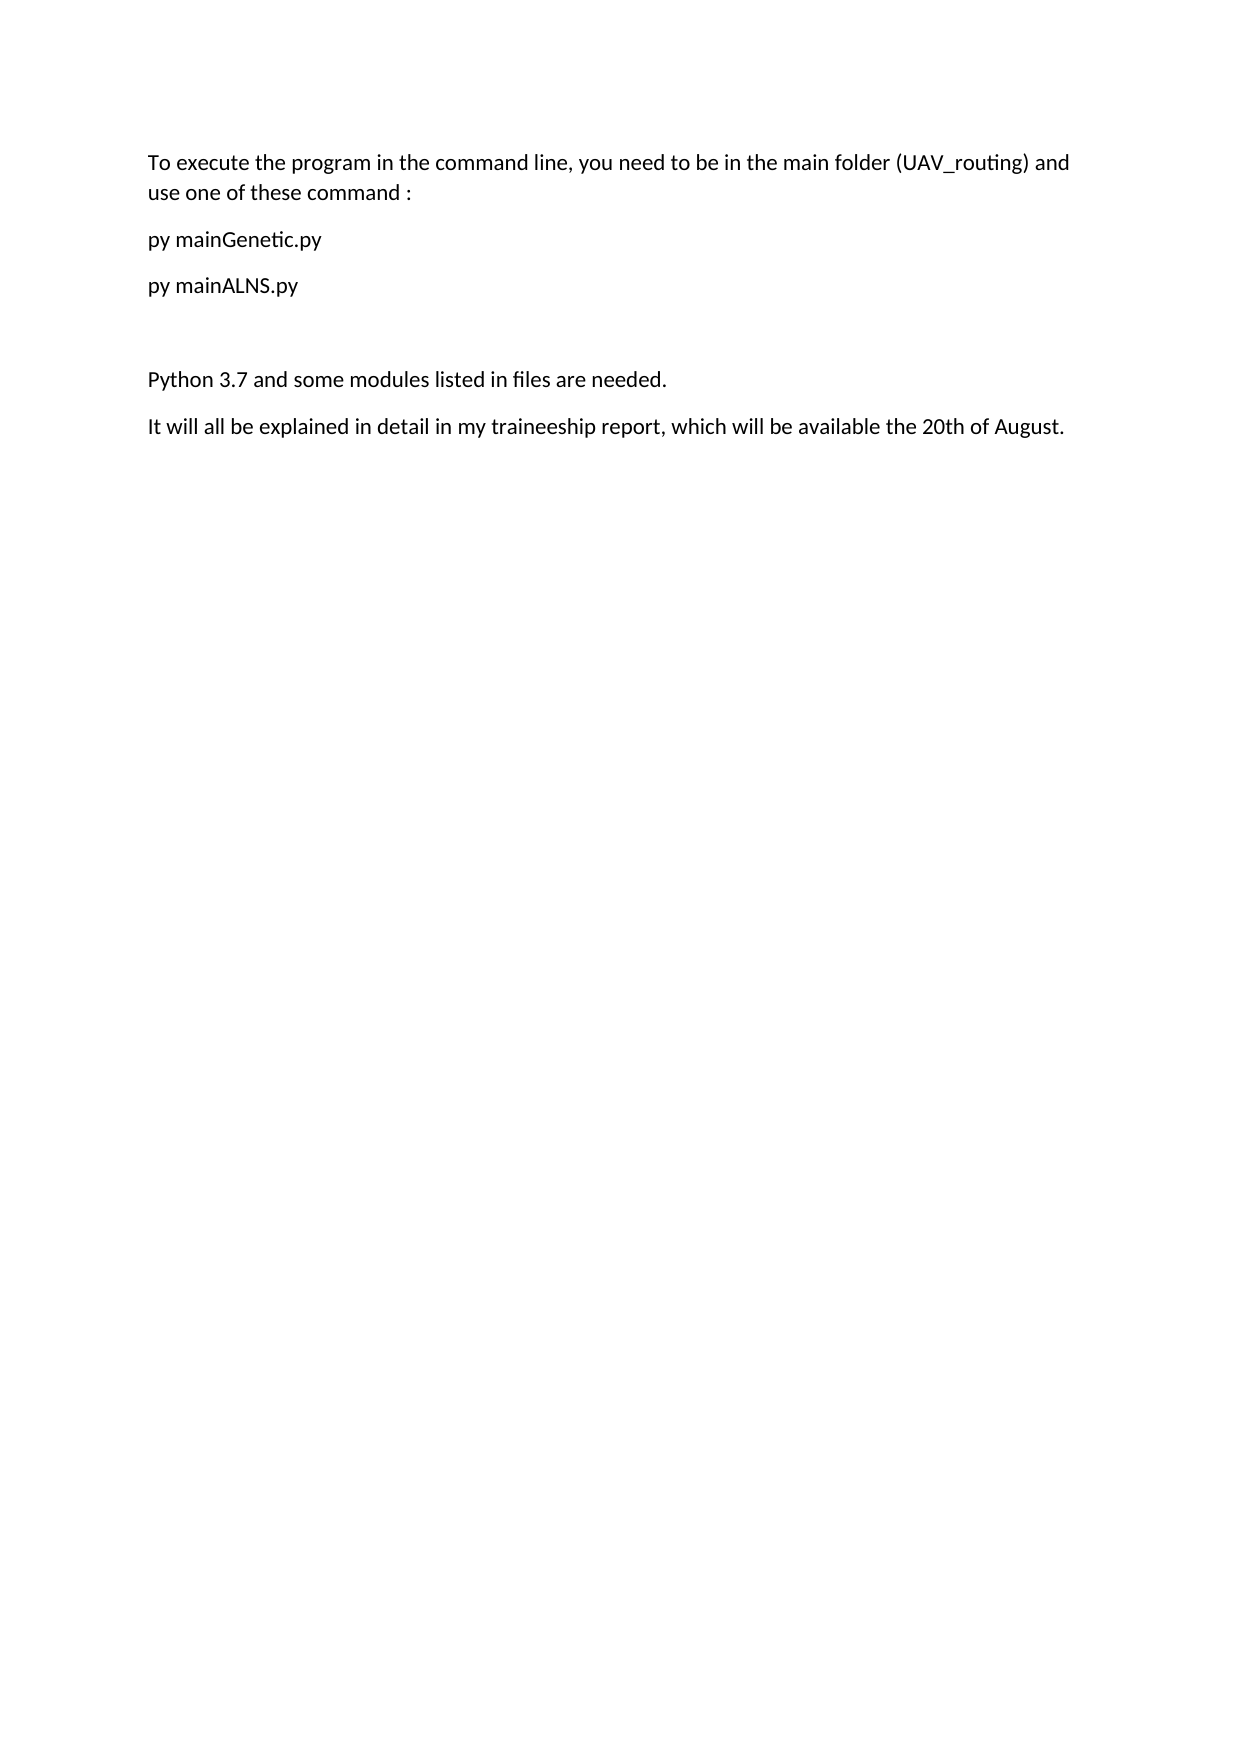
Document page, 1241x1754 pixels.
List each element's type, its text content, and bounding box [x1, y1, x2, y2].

text py mainGenetic.py [148, 225, 1093, 253]
text py mainALNS.py [148, 272, 1093, 299]
text It will all be explained in detail in my traineeship report, which will be available the 20th of August. [148, 412, 1093, 440]
text Python 3.7 and some modules listed in files are needed. [148, 365, 1093, 393]
text To execute the program in the command line, you need to be in the main folder (UAV_routing) and use one of these command : [148, 148, 1093, 206]
